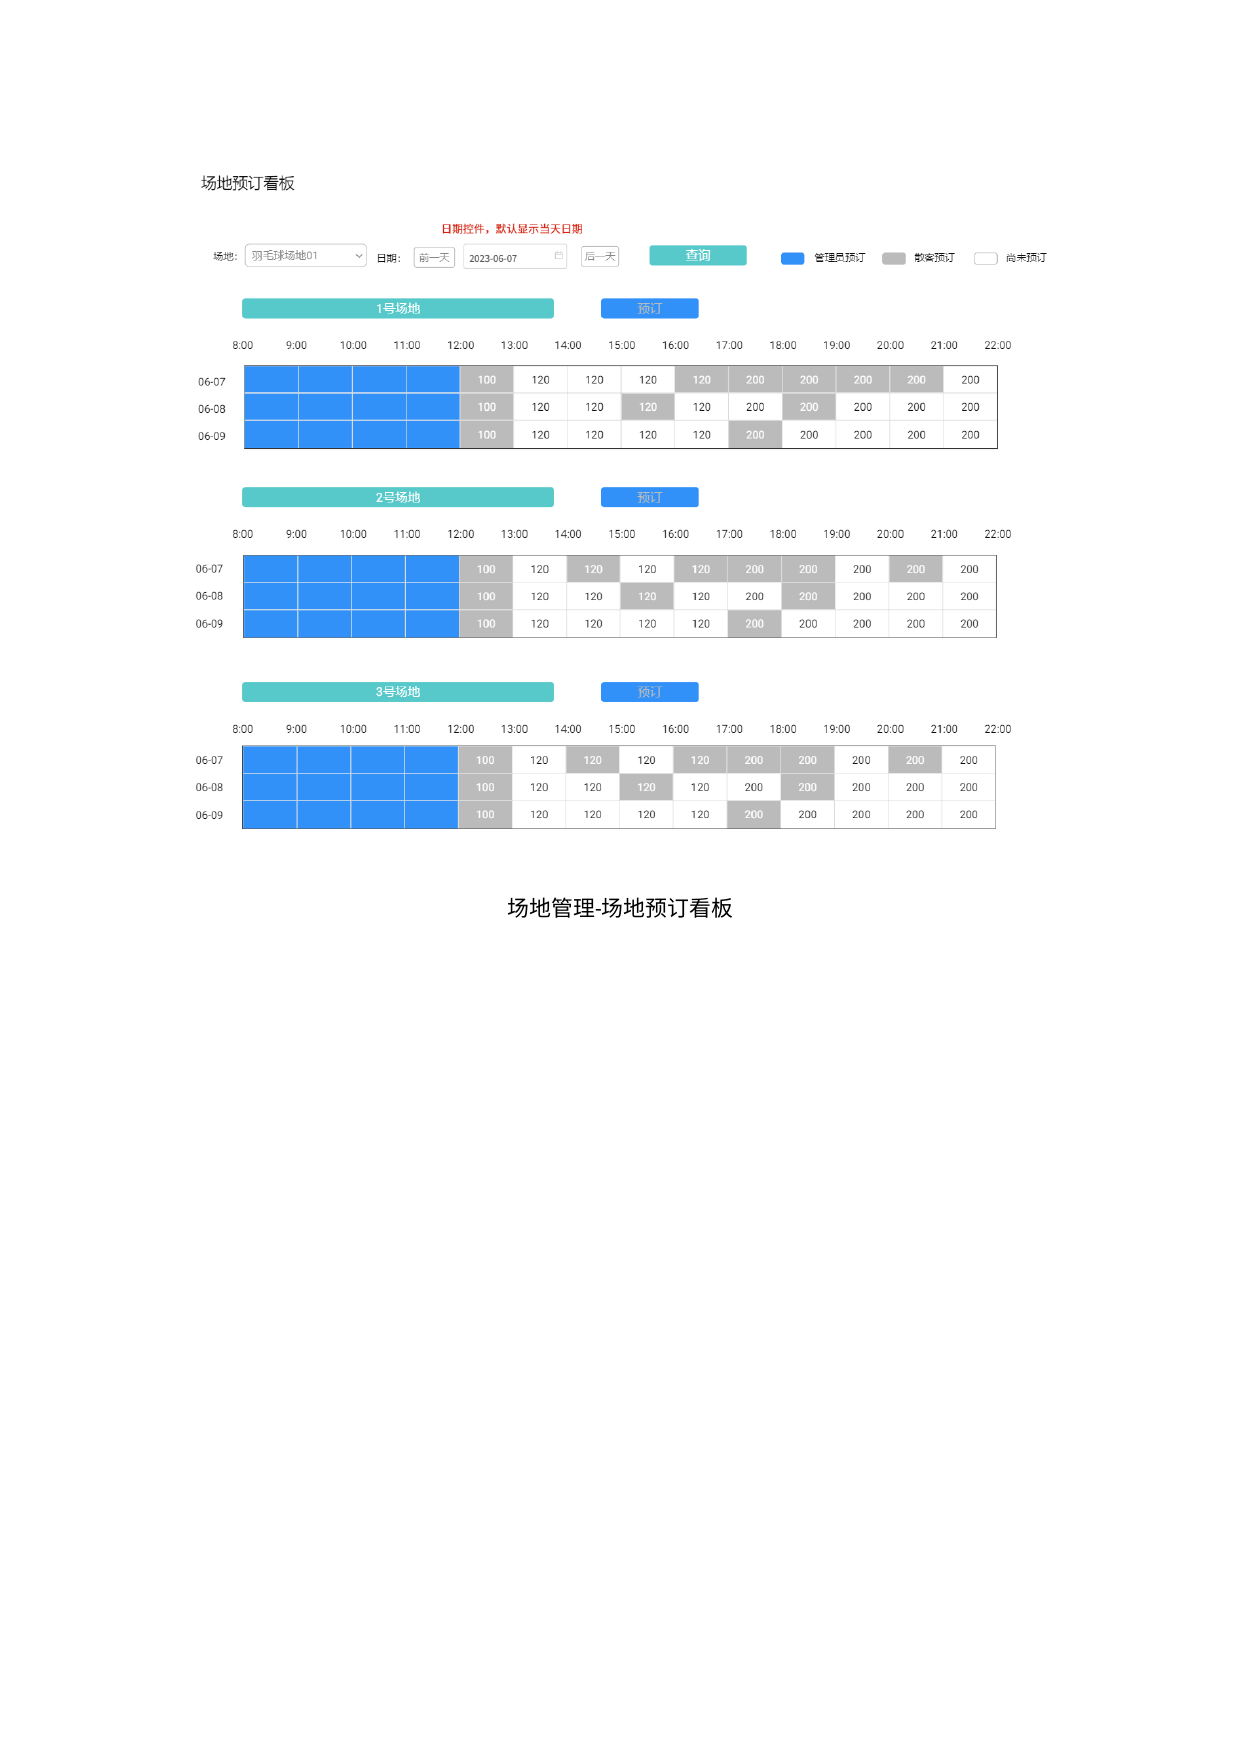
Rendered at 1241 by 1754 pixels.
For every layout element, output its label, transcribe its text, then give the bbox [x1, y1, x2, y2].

picture [187, 162, 1053, 873]
text 场地管理-场地预订看板 [187, 890, 1053, 923]
